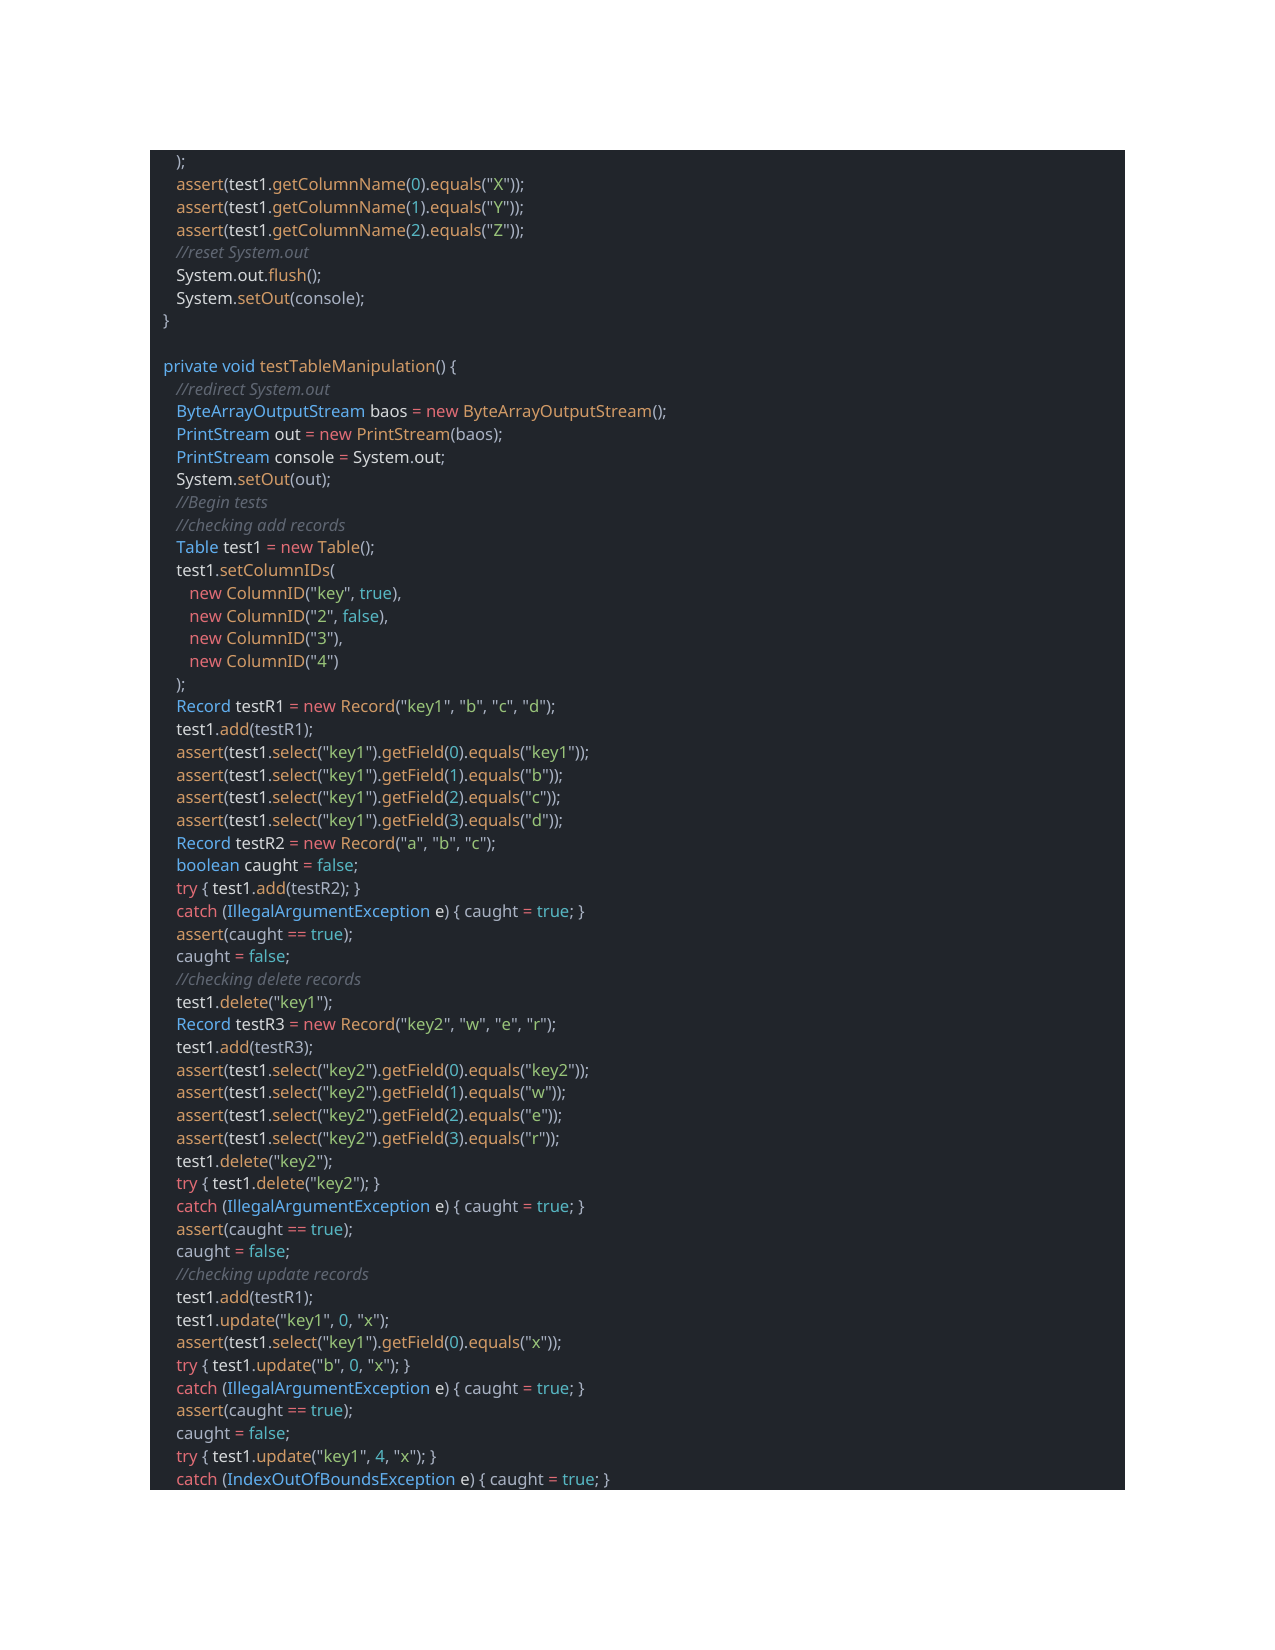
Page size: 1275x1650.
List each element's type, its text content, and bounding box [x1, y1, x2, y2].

text assert(test1.getColumnName(2).equals("Z")); [150, 218, 1125, 241]
text try { test1.update("key1", 4, "x"); } [150, 1444, 1125, 1467]
text test1.add(testR1); [150, 718, 1125, 740]
text assert(test1.select("key1").getField(0).equals("x")); [150, 1331, 1125, 1353]
text catch (IllegalArgumentException e) { caught = true; } [150, 899, 1125, 922]
text new ColumnID("4") [150, 649, 1125, 672]
text caught = false; [150, 945, 1125, 967]
text //redirect System.out [150, 377, 1125, 400]
text try { test1.delete("key2"); } [150, 1172, 1125, 1194]
text caught = false; [150, 1422, 1125, 1444]
text assert(test1.select("key2").getField(3).equals("r")); [150, 1126, 1125, 1149]
text assert(test1.select("key2").getField(0).equals("key2")); [150, 1058, 1125, 1081]
text //checking delete records [150, 967, 1125, 990]
text } [150, 309, 1125, 332]
text try { test1.add(testR2); } [150, 877, 1125, 899]
text catch (IllegalArgumentException e) { caught = true; } [150, 1376, 1125, 1399]
text try { test1.update("b", 0, "x"); } [150, 1353, 1125, 1376]
text ); [150, 672, 1125, 695]
text assert(test1.getColumnName(1).equals("Y")); [150, 195, 1125, 218]
text PrintStream out = new PrintStream(baos); [150, 422, 1125, 445]
text assert(test1.select("key2").getField(2).equals("e")); [150, 1104, 1125, 1126]
text ByteArrayOutputStream baos = new ByteArrayOutputStream(); [150, 400, 1125, 422]
text catch (IllegalArgumentException e) { caught = true; } [150, 1194, 1125, 1217]
text test1.add(testR3); [150, 1036, 1125, 1058]
text System.setOut(out); [150, 468, 1125, 491]
text test1.setColumnIDs( [150, 559, 1125, 581]
text new ColumnID("key", true), [150, 581, 1125, 604]
text test1.delete("key1"); [150, 990, 1125, 1013]
text boolean caught = false; [150, 854, 1125, 877]
text assert(test1.select("key2").getField(1).equals("w")); [150, 1081, 1125, 1104]
text test1.update("key1", 0, "x"); [150, 1308, 1125, 1331]
text //reset System.out [150, 241, 1125, 263]
text catch (IndexOutOfBoundsException e) { caught = true; } [150, 1467, 1125, 1490]
text assert(test1.select("key1").getField(0).equals("key1")); [150, 740, 1125, 763]
text test1.add(testR1); [150, 1285, 1125, 1308]
text Record testR3 = new Record("key2", "w", "e", "r"); [150, 1013, 1125, 1036]
text new ColumnID("3"), [150, 627, 1125, 649]
text assert(test1.select("key1").getField(2).equals("c")); [150, 786, 1125, 808]
text PrintStream console = System.out; [150, 445, 1125, 468]
text private void testTableManipulation() { [150, 354, 1125, 377]
text System.setOut(console); [150, 286, 1125, 309]
text assert(test1.select("key1").getField(3).equals("d")); [150, 808, 1125, 831]
text test1.delete("key2"); [150, 1149, 1125, 1172]
text new ColumnID("2", false), [150, 604, 1125, 627]
text assert(caught == true); [150, 1399, 1125, 1422]
text Table test1 = new Table(); [150, 536, 1125, 559]
text ); [150, 150, 1125, 173]
text Record testR2 = new Record("a", "b", "c"); [150, 831, 1125, 854]
text //checking update records [150, 1263, 1125, 1285]
text assert(test1.getColumnName(0).equals("X")); [150, 173, 1125, 195]
text //checking add records [150, 513, 1125, 536]
text //Begin tests [150, 491, 1125, 513]
text assert(caught == true); [150, 922, 1125, 945]
text Record testR1 = new Record("key1", "b", "c", "d"); [150, 695, 1125, 718]
text assert(test1.select("key1").getField(1).equals("b")); [150, 763, 1125, 786]
text caught = false; [150, 1240, 1125, 1263]
text System.out.flush(); [150, 263, 1125, 286]
text assert(caught == true); [150, 1217, 1125, 1240]
